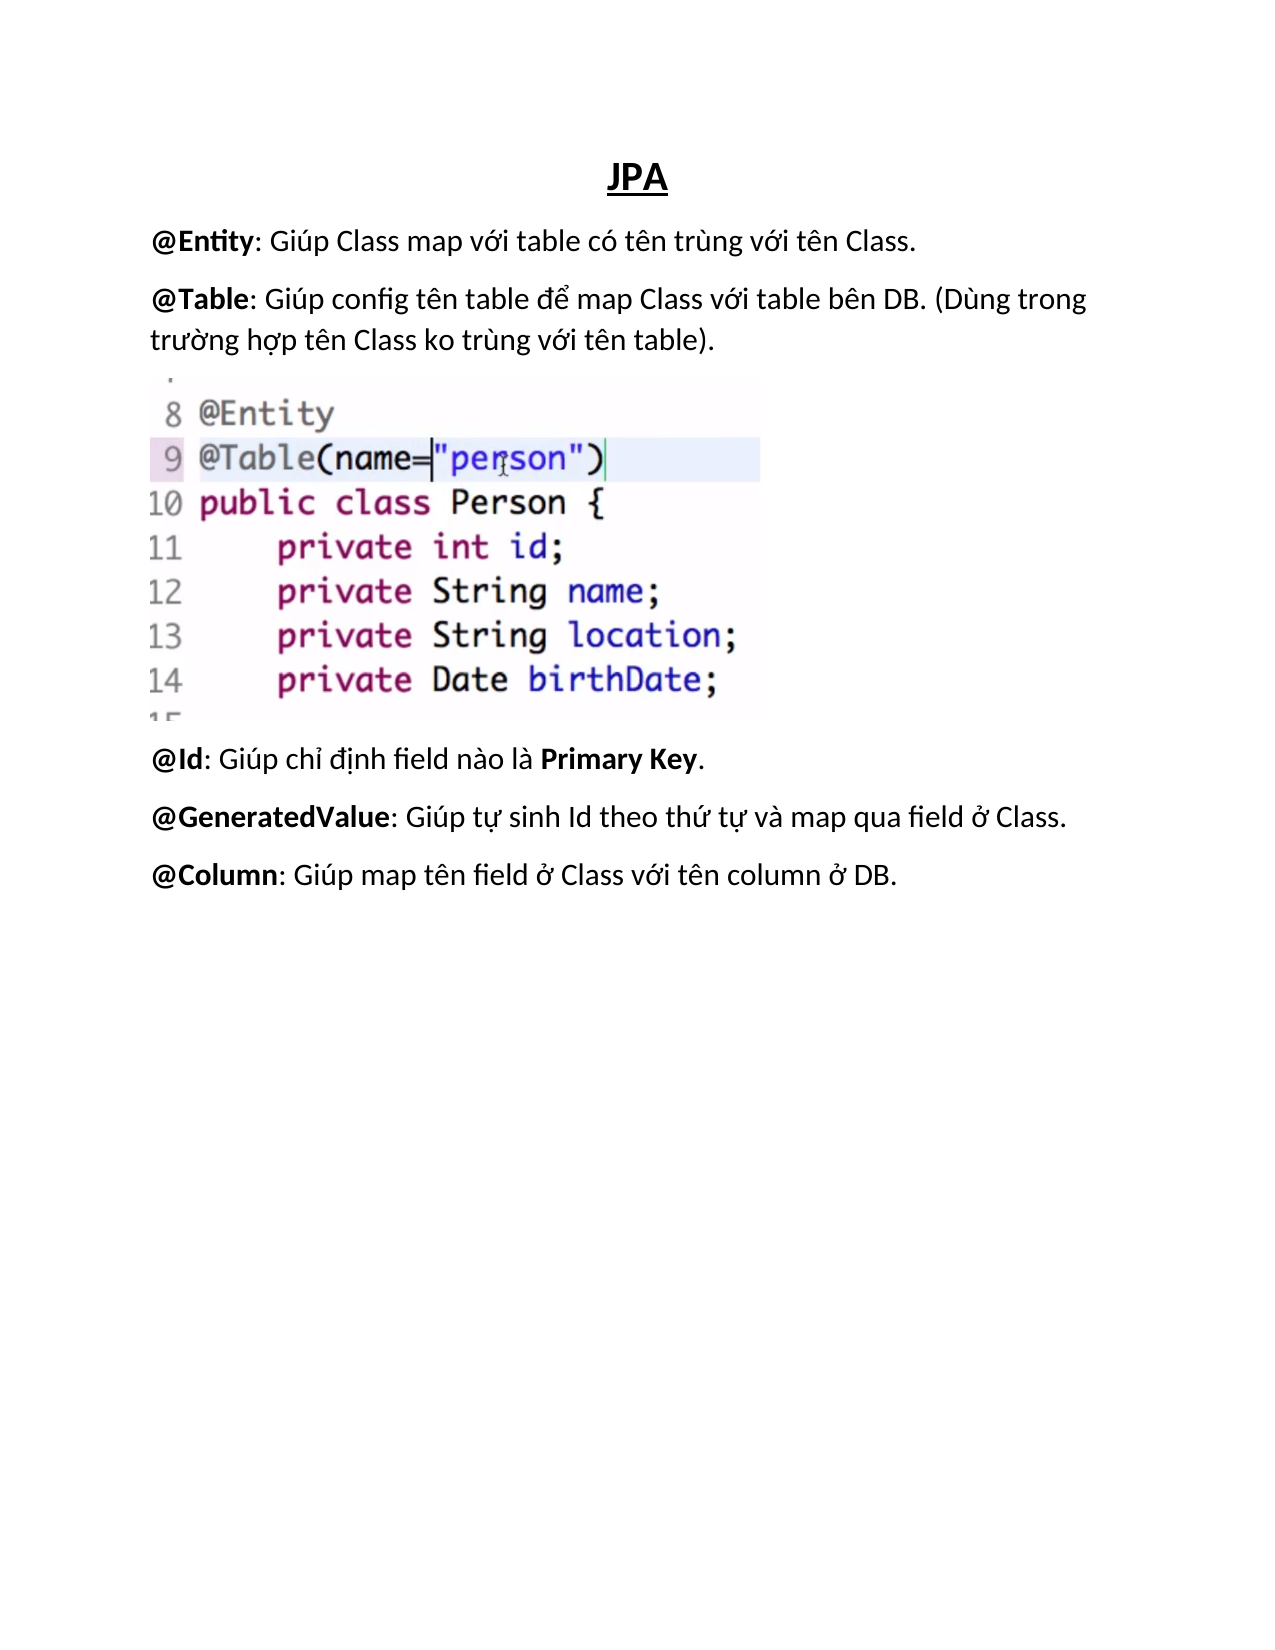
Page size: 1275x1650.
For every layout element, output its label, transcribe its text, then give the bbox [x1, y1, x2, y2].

text @Id: Giúp chỉ định field nào là Primary Key. [150, 739, 1125, 777]
text JPA [150, 150, 1125, 201]
picture [150, 378, 761, 721]
text @Entity: Giúp Class map với table có tên trùng với tên Class. [150, 222, 1125, 260]
text @Table: Giúp config tên table để map Class với table bên DB. (Dùng trong trường hợp tên Class ko trùng với tên table). [150, 279, 1125, 359]
text @GeneratedValue: Giúp tự sinh Id theo thứ tự và map qua field ở Class. [150, 797, 1125, 835]
text @Column: Giúp map tên field ở Class với tên column ở DB. [150, 855, 1125, 893]
